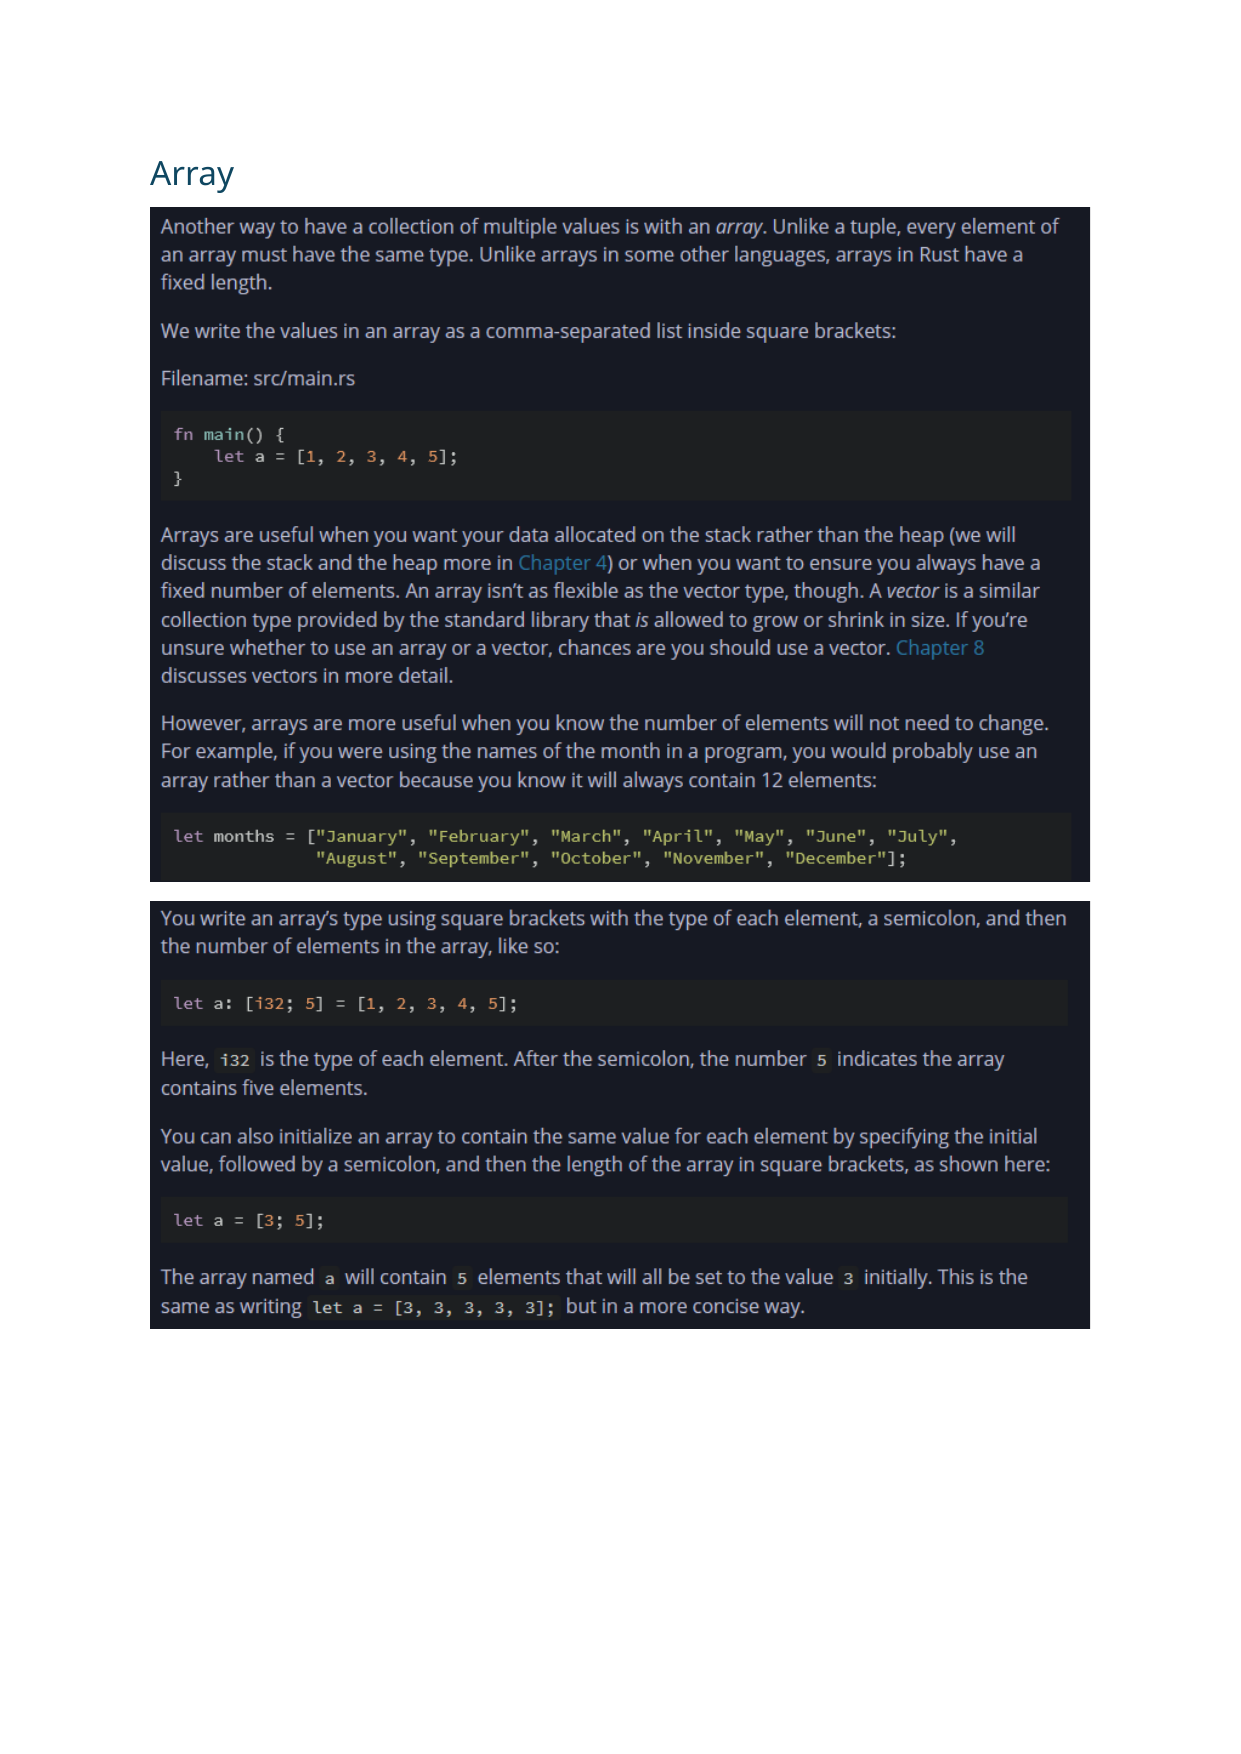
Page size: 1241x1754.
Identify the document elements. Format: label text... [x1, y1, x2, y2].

picture [150, 207, 1091, 882]
subtitle Array [150, 150, 1090, 195]
picture [150, 901, 1091, 1329]
